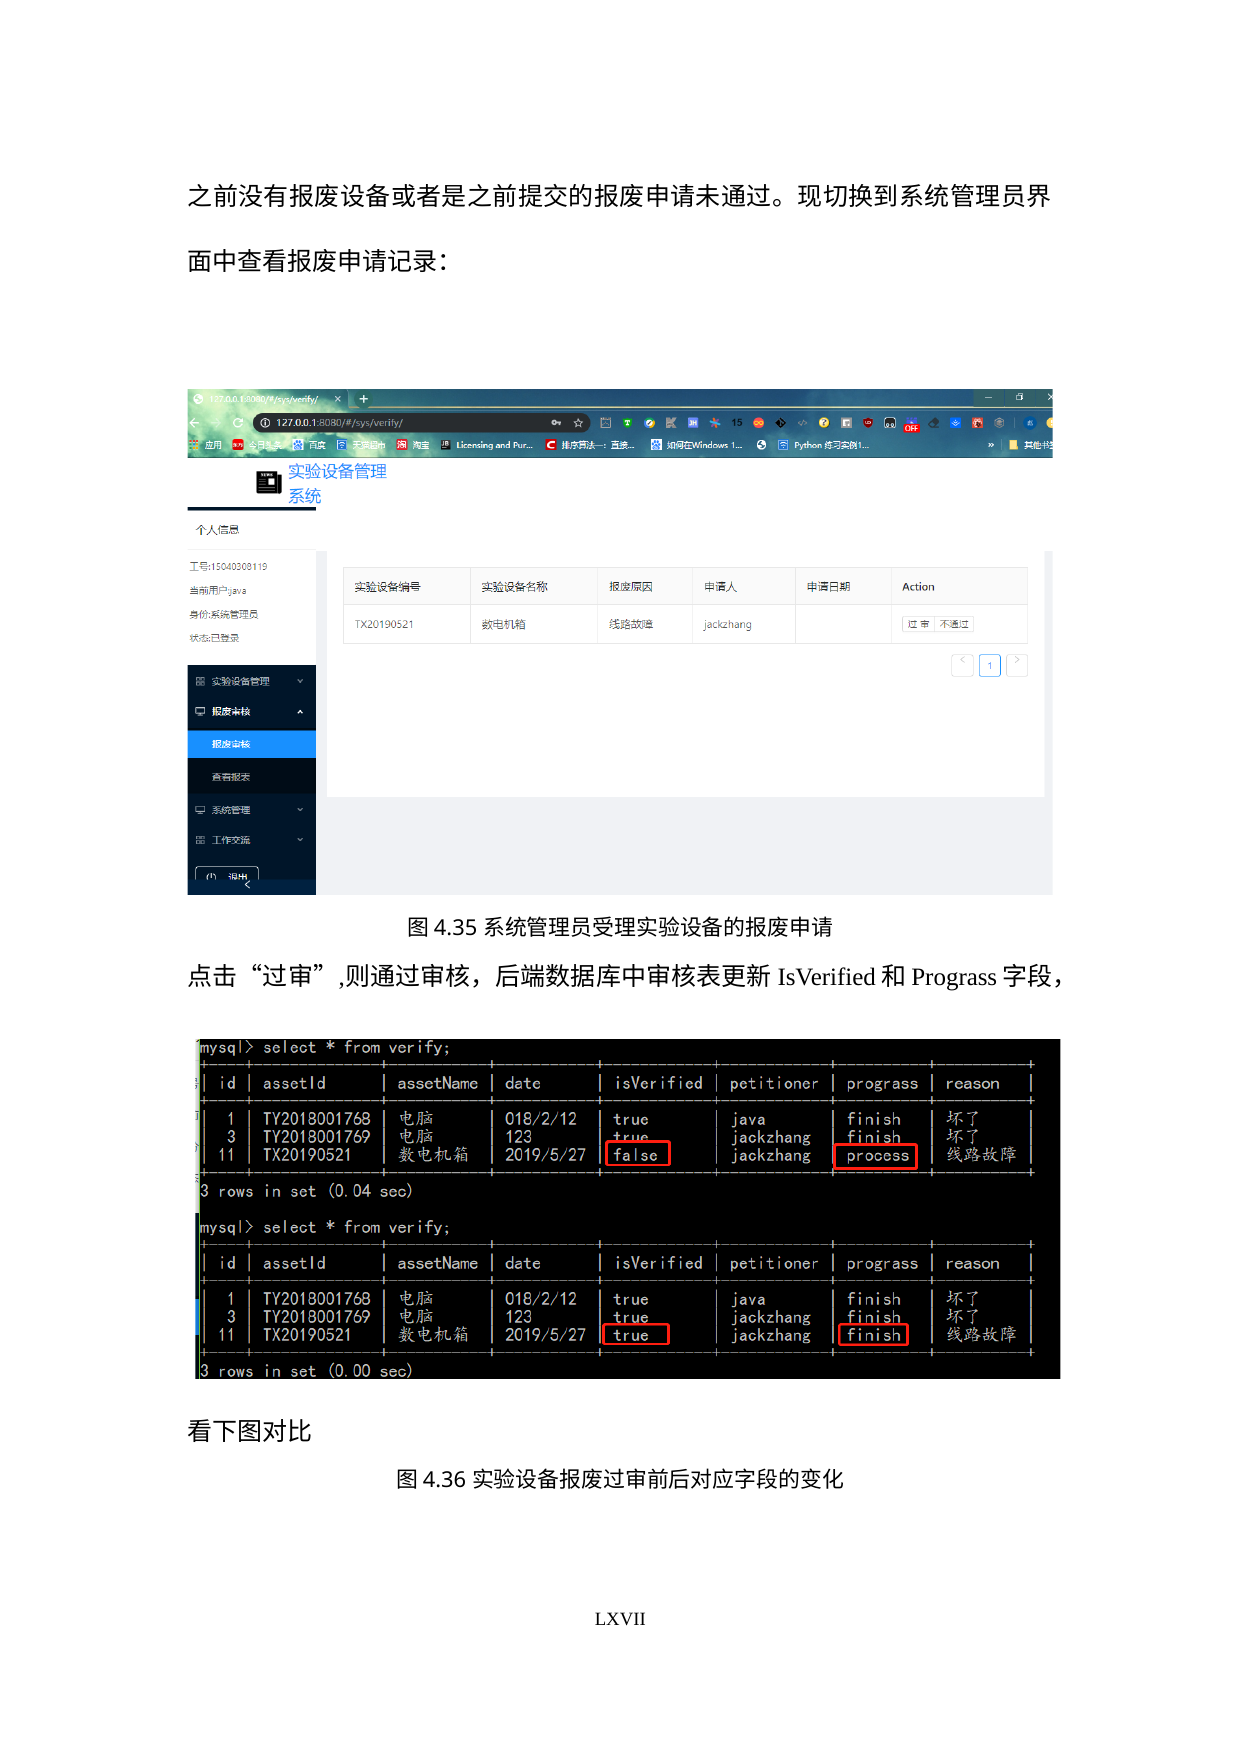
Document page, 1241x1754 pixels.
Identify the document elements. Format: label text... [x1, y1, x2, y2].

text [187, 162, 1053, 292]
text 图4.35 系统管理员受理实验设备的报废申请 [187, 895, 1053, 942]
picture [195, 1039, 1061, 1379]
picture [187, 389, 1053, 895]
text 图4.36 实验设备报废过审前后对应字段的变化 [187, 1462, 1053, 1494]
